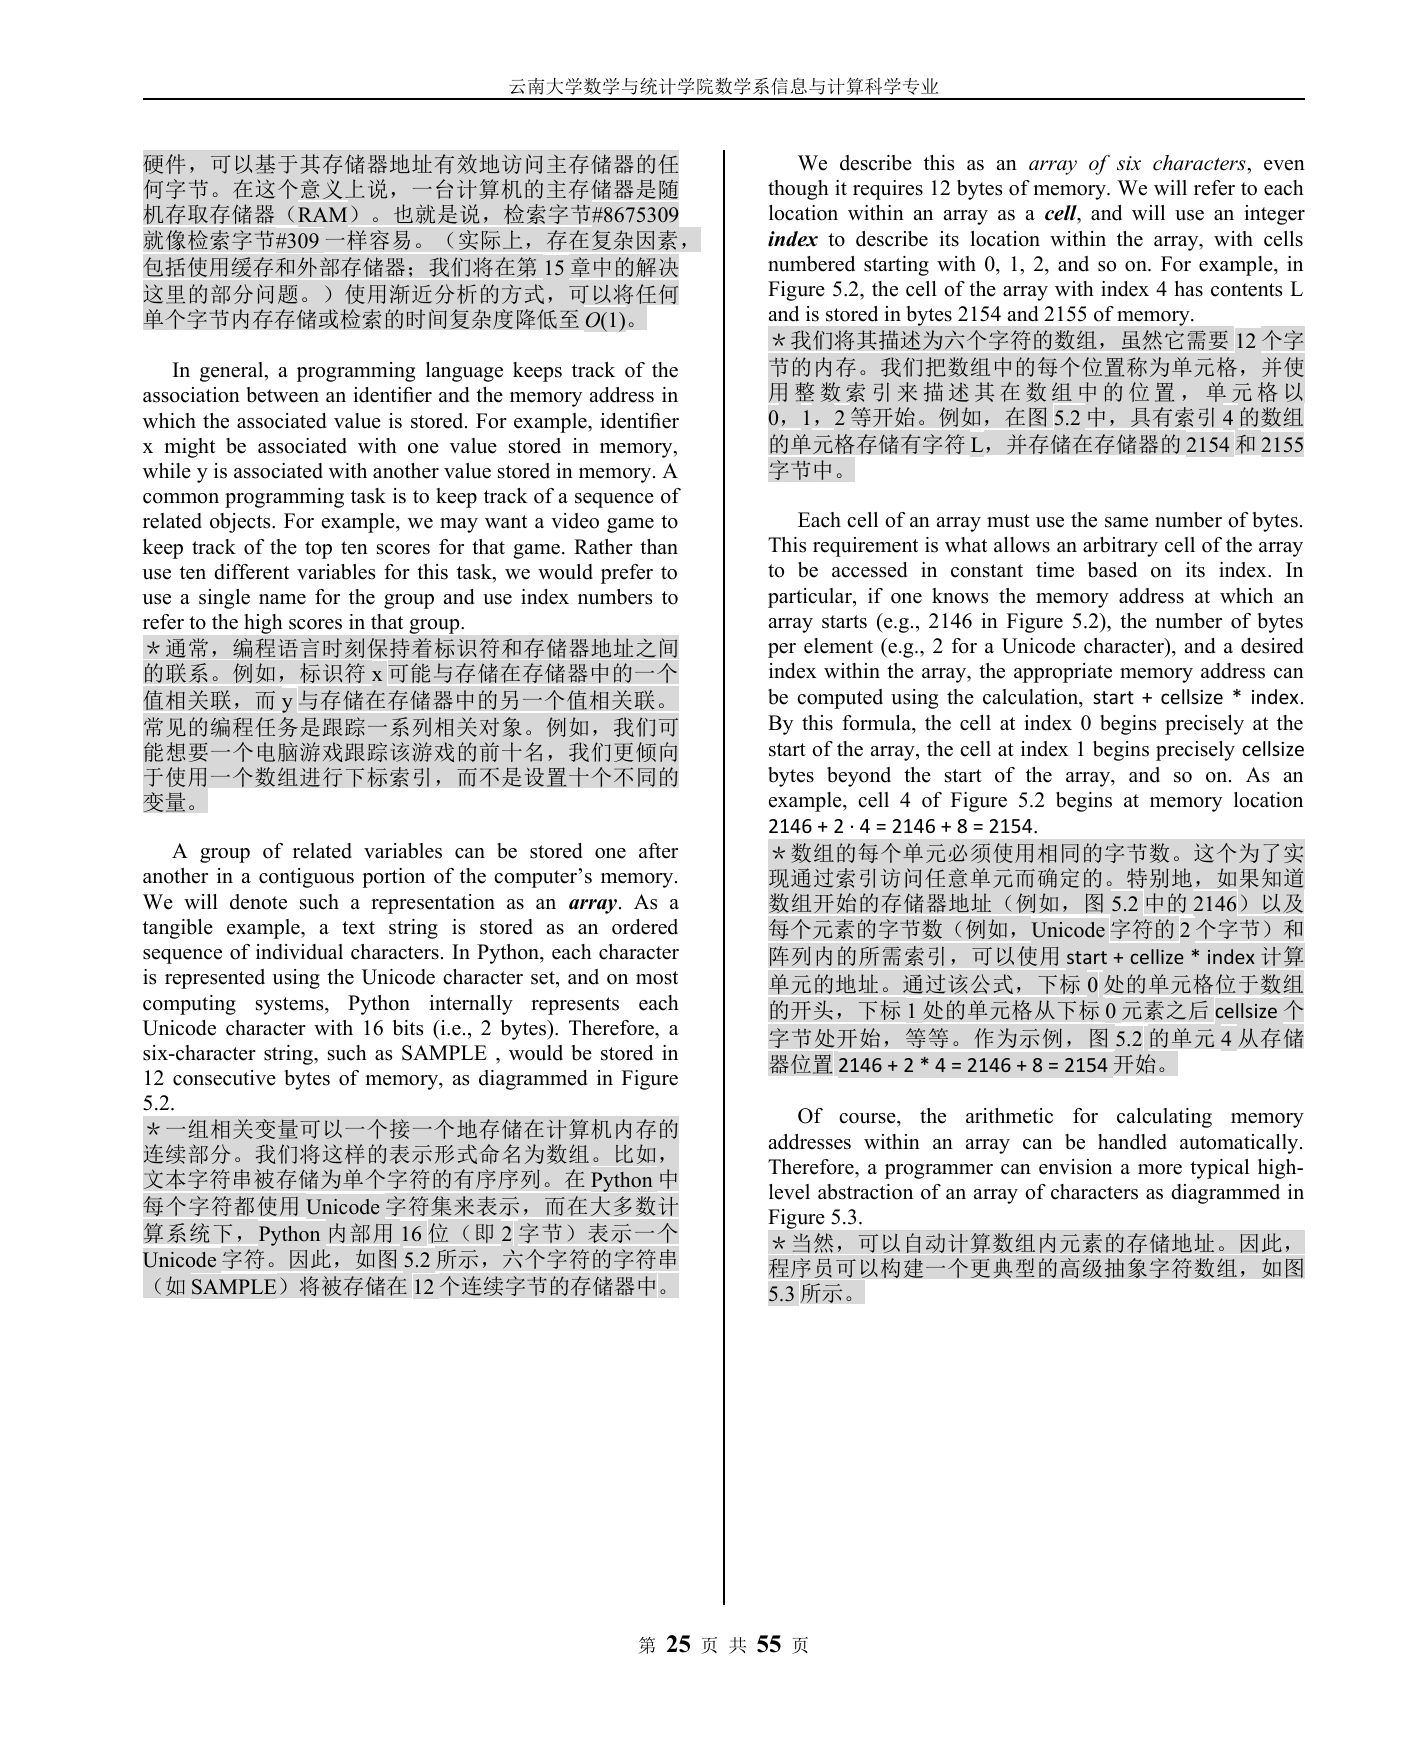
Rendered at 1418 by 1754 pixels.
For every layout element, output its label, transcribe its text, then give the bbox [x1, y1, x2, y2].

text In general, a programming language keeps track of the association between an identiﬁer and the memory address in which the associated value is stored. For example, identiﬁer x might be associated with one value stored in memory, while y is associated with another value stored in memory. A common programming task is to keep track of a sequence of related objects. For example, we may want a video game to keep track of the top ten scores for that game. Rather than use ten different variables for this task, we would prefer to use a single name for the group and use index numbers to refer to the high scores in that group. [142, 357, 679, 634]
text We describe this as an array of six characters, even though it requires 12 bytes of memory. We will refer to each location within an array as a cell, and will use an integer index to describe its location within the array, with cells numbered starting with 0, 1, 2, and so on. For example, in Figure 5.2, the cell of the array with index 4 has contents L and is stored in bytes 2154 and 2155 of memory. [768, 150, 1305, 326]
text ＊当然，可以自动计算数组内元素的存储地址。因此，程序员可以构建一个更典型的高级抽象字符数组，如图5.3所示。 [768, 1279, 1305, 1306]
text Each cell of an array must use the same number of bytes. This requirement is what allows an arbitrary cell of the array to be accessed in constant time based on its index. In particular, if one knows the memory address at which an array starts (e.g., 2146 in Figure 5.2), the number of bytes per element (e.g., 2 for a Unicode character), and a desired index within the array, the appropriate memory address can be computed using the calculation, start + cellsize * index. By this formula, the cell at index 0 begins precisely at the start of the array, the cell at index 1 begins precisely cellsize bytes beyond the start of the array, and so on. As an example, cell 4 of Figure 5.2 begins at memory location 2146 + 2 · 4 = 2146 + 8 = 2154. [768, 507, 1305, 839]
text ＊通常，编程语言时刻保持着标识符和存储器地址之间的联系。例如，标识符x可能与存储在存储器中的一个值相关联，而y与存储在存储器中的另一个值相关联。常见的编程任务是跟踪一系列相关对象。例如，我们可能想要一个电脑游戏跟踪该游戏的前十名，我们更倾向于使用一个数组进行下标索引，而不是设置十个不同的变量。 [142, 634, 679, 813]
text ＊我们将其描述为六个字符的数组，虽然它需要12个字节的内存。我们把数组中的每个位置称为单元格，并使用整数索引来描述其在数组中的位置，单元格以0，1，2等开始。例如，在图5.2中，具有索引4的数组的单元格存储有字符L，并存储在存储器的2154和2155字节中。 [768, 403, 1305, 482]
text ＊数组的每个单元必须使用相同的字节数。这个为了实现通过索引访问任意单元而确定的。特别地，如果知道数组开始的存储器地址（例如，图5.2中的2146）以及每个元素的字节数（例如，Unicode字符的2个字节）和阵列内的所需索引，可以使用start + cellize * index计算单元的地址。通过该公式，下标0处的单元格位于数组的开头，下标1处的单元格从下标0元素之后cellsize个字节处开始，等等。作为示例，图5.2的单元4从存储器位置2146 + 2 * 4 = 2146 + 8 = 2154开始。 [768, 968, 1305, 1078]
text ＊编号系统具有连续的性质，所以理论上设计的计算机硬件，可以基于其存储器地址有效地访问主存储器的任何字节。在这个意义上说，一台计算机的主存储器是随机存取存储器（RAM）。也就是说，检索字节#8675309就像检索字节#309一样容易。（实际上，存在复杂因素，包括使用缓存和外部存储器；我们将在第15章中的解决这里的部分问题。）使用渐近分析的方式，可以将任何单个字节内存存储或检索的时间复杂度降低至O(1)。 [142, 150, 679, 332]
text A group of related variables can be stored one after another in a contiguous portion of the computer’s memory. We will denote such a representation as an array. As a tangible example, a text string is stored as an ordered sequence of individual characters. In Python, each character is represented using the Unicode character set, and on most computing systems, Python internally represents each Unicode character with 16 bits (i.e., 2 bytes). Therefore, a six-character string, such as SAMPLE , would be stored in 12 consecutive bytes of memory, as diagrammed in Figure 5.2. [142, 838, 679, 1116]
text Of course, the arithmetic for calculating memory addresses within an array can be handled automatically. Therefore, a programmer can envision a more typical high-level abstraction of an array of characters as diagrammed in Figure 5.3. [768, 1103, 1305, 1229]
text ＊一组相关变量可以一个接一个地存储在计算机内存的连续部分。我们将这样的表示形式命名为数组。比如，文本字符串被存储为单个字符的有序序列。在Python中，每个字符都使用Unicode字符集来表示，而在大多数计算系统下，Python内部用16位（即2字节）表示一个Unicode字符。因此，如图5.2所示，六个字符的字符串（如SAMPLE）将被存储在12个连续字节的存储器中。 [142, 1116, 679, 1299]
